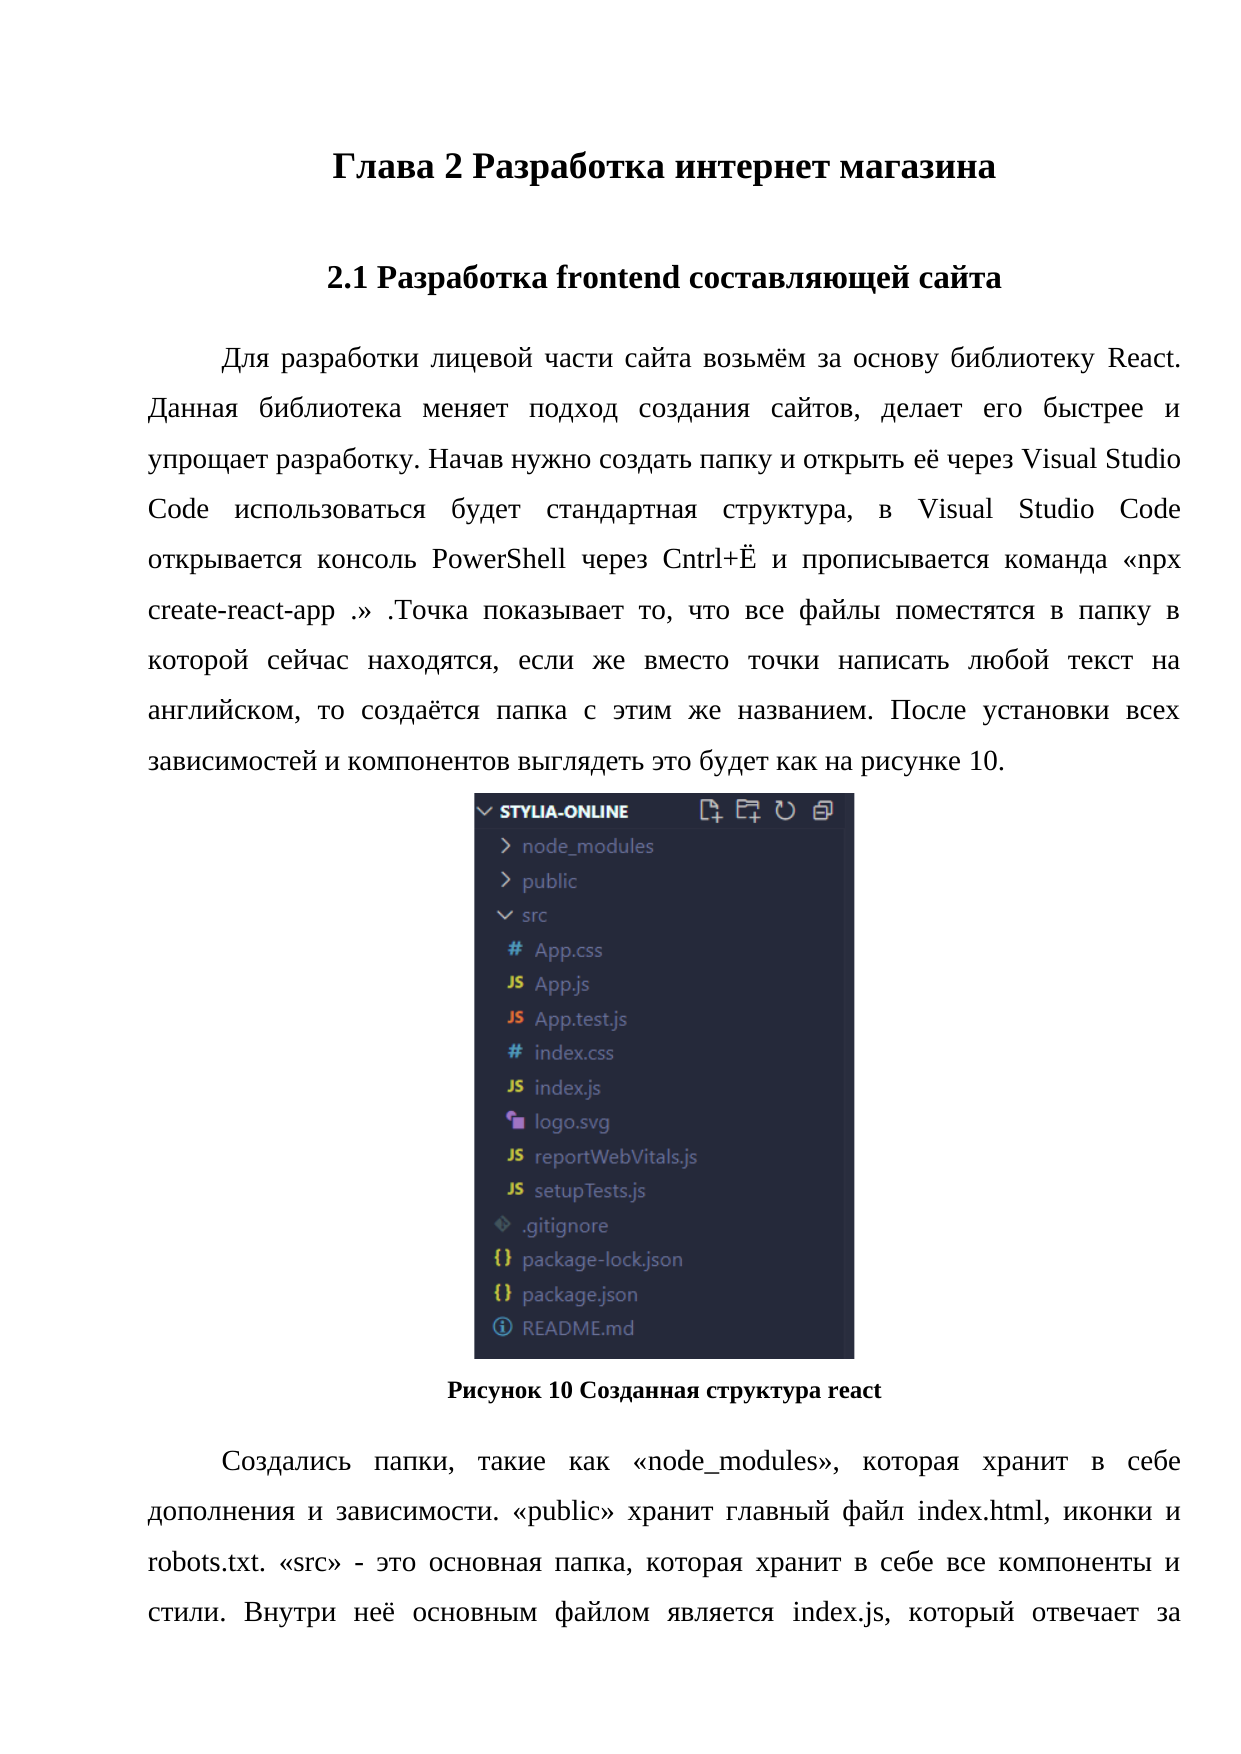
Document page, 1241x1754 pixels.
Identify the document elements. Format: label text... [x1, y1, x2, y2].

text Для разработки лицевой части сайта возьмём за основу библиотеку React. Данная библиотека меняет подход создания сайтов, делает его быстрее и упрощает разработку. Начав нужно создать папку и открыть её через Visual Studio Code использоваться будет стандартная структура, в Visual Studio Code открывается консоль PowerShell через Cntrl+Ё и прописывается команда «npx create-react-app .» .Точка показывает то, что все файлы поместятся в папку в которой сейчас находятся, если же вместо точки написать любой текст на английском, то создаётся папка с этим же названием. После установки всех зависимостей и компонентов выглядеть это будет как на рисунке 10. [148, 340, 1181, 776]
picture [474, 793, 855, 1359]
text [148, 1443, 1181, 1627]
text Глава 2 Разработка интернет магазина [148, 143, 1181, 186]
text Рисунок 10 Созданная структура react [148, 1375, 1181, 1404]
text 2.1 Разработка frontend составляющей сайта [148, 258, 1181, 296]
